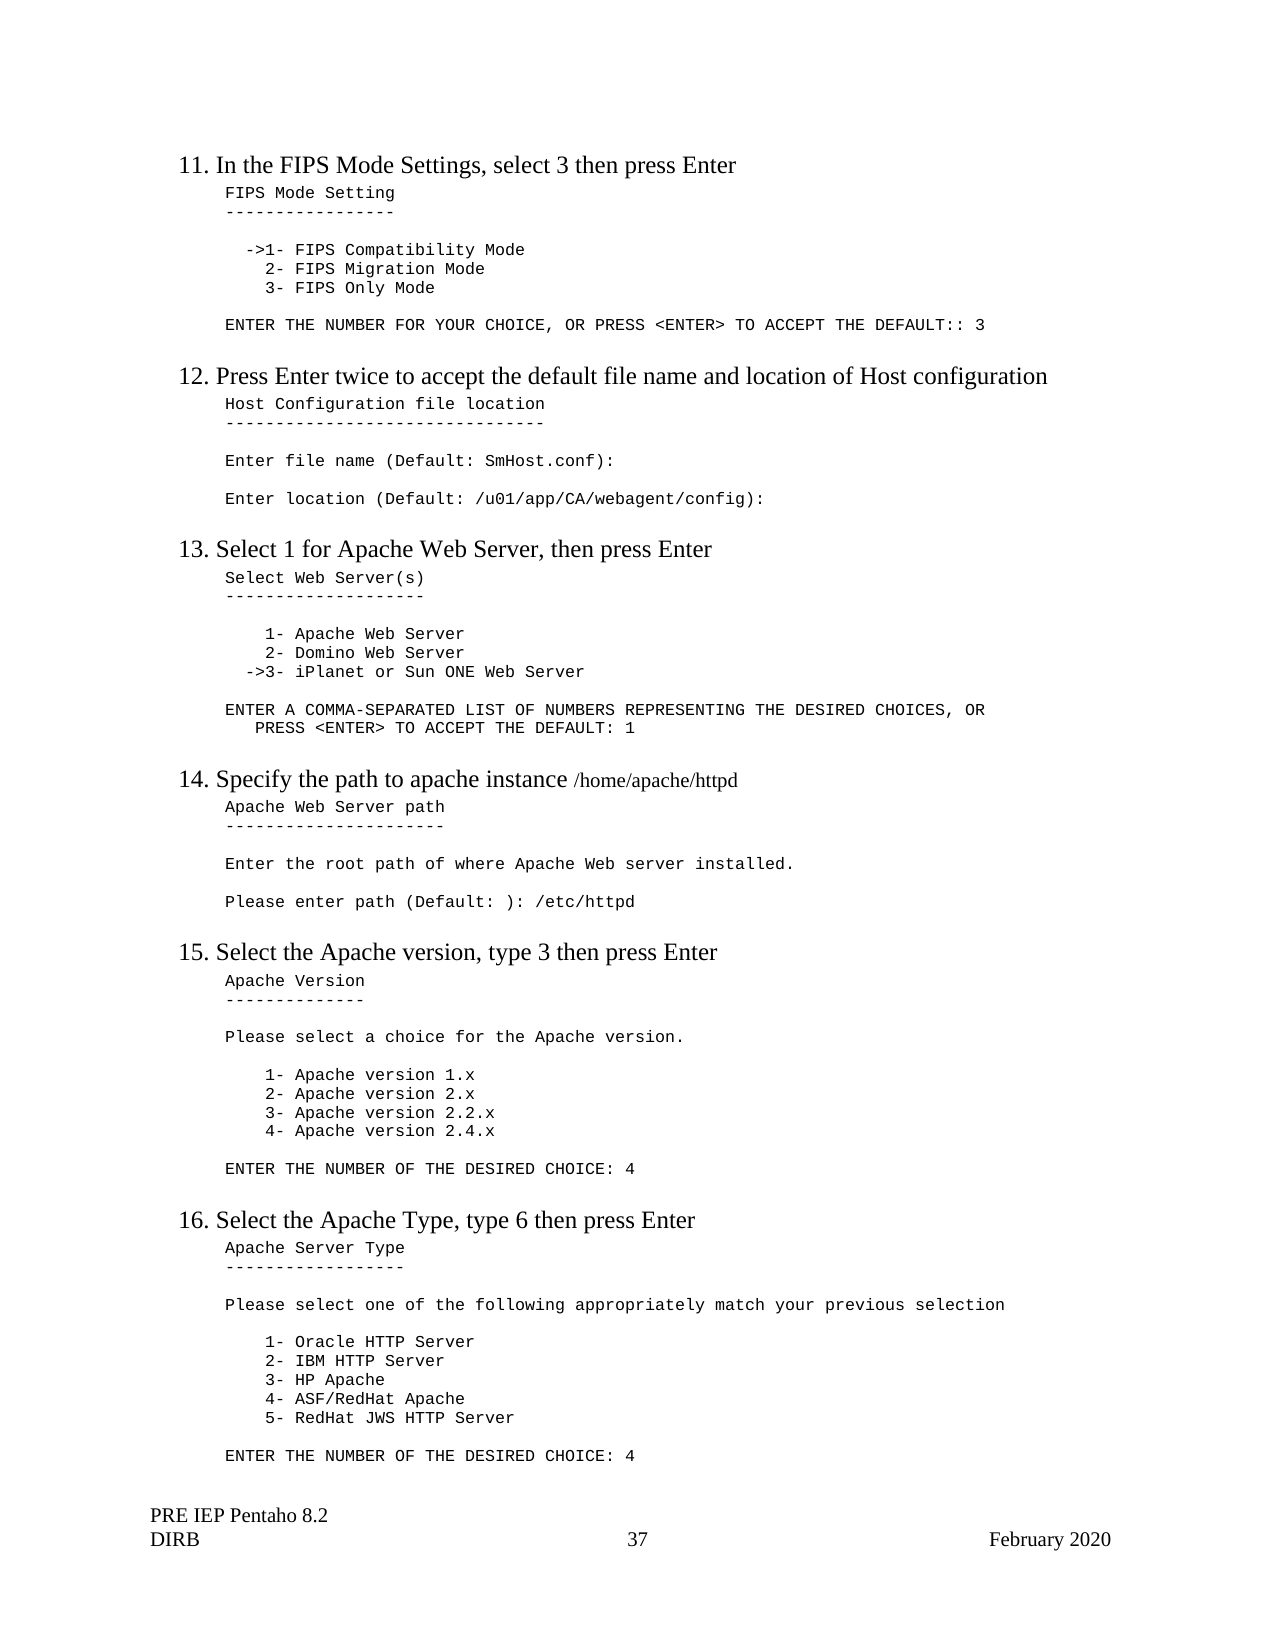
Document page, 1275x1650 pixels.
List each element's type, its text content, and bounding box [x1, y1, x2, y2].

list 4- Apache version 2.4.x [225, 1123, 1125, 1142]
list 1- Apache Web Server [225, 626, 1125, 644]
list Please select one of the following appropriately match your previous selection [225, 1296, 1125, 1315]
text Specify the path to apache instance /home/apache/httpd [178, 764, 1125, 793]
list Select Web Server(s) [225, 569, 1125, 588]
list ENTER THE NUMBER OF THE DESIRED CHOICE: 4 [225, 1161, 1125, 1179]
list Please select a choice for the Apache version. [225, 1029, 1125, 1048]
text Select 1 for Apache Web Server, then press Enter [178, 534, 1125, 563]
list Enter the root path of where Apache Web server installed. [225, 856, 1125, 874]
list 2- IBM HTTP Server [225, 1353, 1125, 1372]
list Apache Server Type [225, 1240, 1125, 1258]
list PRESS <ENTER> TO ACCEPT THE DEFAULT: 1 [225, 720, 1125, 739]
list ----------------- [225, 204, 1125, 223]
list 3- FIPS Only Mode [225, 279, 1125, 298]
text Select the Apache version, type 3 then press Enter [178, 937, 1125, 966]
list ---------------------- [225, 818, 1125, 837]
list -------------- [225, 991, 1125, 1010]
list ENTER THE NUMBER OF THE DESIRED CHOICE: 4 [225, 1447, 1125, 1466]
list ------------------ [225, 1258, 1125, 1277]
list Host Configuration file location [225, 396, 1125, 415]
list 3- HP Apache [225, 1372, 1125, 1391]
list 1- Oracle HTTP Server [225, 1334, 1125, 1353]
text In the FIPS Mode Settings, select 3 then press Enter [178, 150, 1125, 179]
list 1- Apache version 1.x [225, 1066, 1125, 1085]
list Enter location (Default: /u01/app/CA/webagent/config): [225, 490, 1125, 509]
list Apache Version [225, 972, 1125, 991]
list -------------------------------- [225, 415, 1125, 434]
list FIPS Mode Setting [225, 185, 1125, 204]
list ->3- iPlanet or Sun ONE Web Server [225, 663, 1125, 682]
list 2- FIPS Migration Mode [225, 260, 1125, 279]
text Press Enter twice to accept the default file name and location of Host configuration [178, 361, 1125, 390]
list ENTER THE NUMBER FOR YOUR CHOICE, OR PRESS <ENTER> TO ACCEPT THE DEFAULT:: 3 [225, 317, 1125, 336]
list 5- RedHat JWS HTTP Server [225, 1409, 1125, 1428]
list Please enter path (Default: ): /etc/httpd [225, 893, 1125, 912]
list 2- Domino Web Server [225, 644, 1125, 663]
list -------------------- [225, 588, 1125, 607]
list 2- Apache version 2.x [225, 1085, 1125, 1104]
list Apache Web Server path [225, 799, 1125, 818]
list ->1- FIPS Compatibility Mode [225, 242, 1125, 260]
text Select the Apache Type, type 6 then press Enter [178, 1205, 1125, 1233]
list ENTER A COMMA-SEPARATED LIST OF NUMBERS REPRESENTING THE DESIRED CHOICES, OR [225, 701, 1125, 720]
list Enter file name (Default: SmHost.conf): [225, 452, 1125, 471]
list 3- Apache version 2.2.x [225, 1104, 1125, 1123]
list 4- ASF/RedHat Apache [225, 1391, 1125, 1409]
